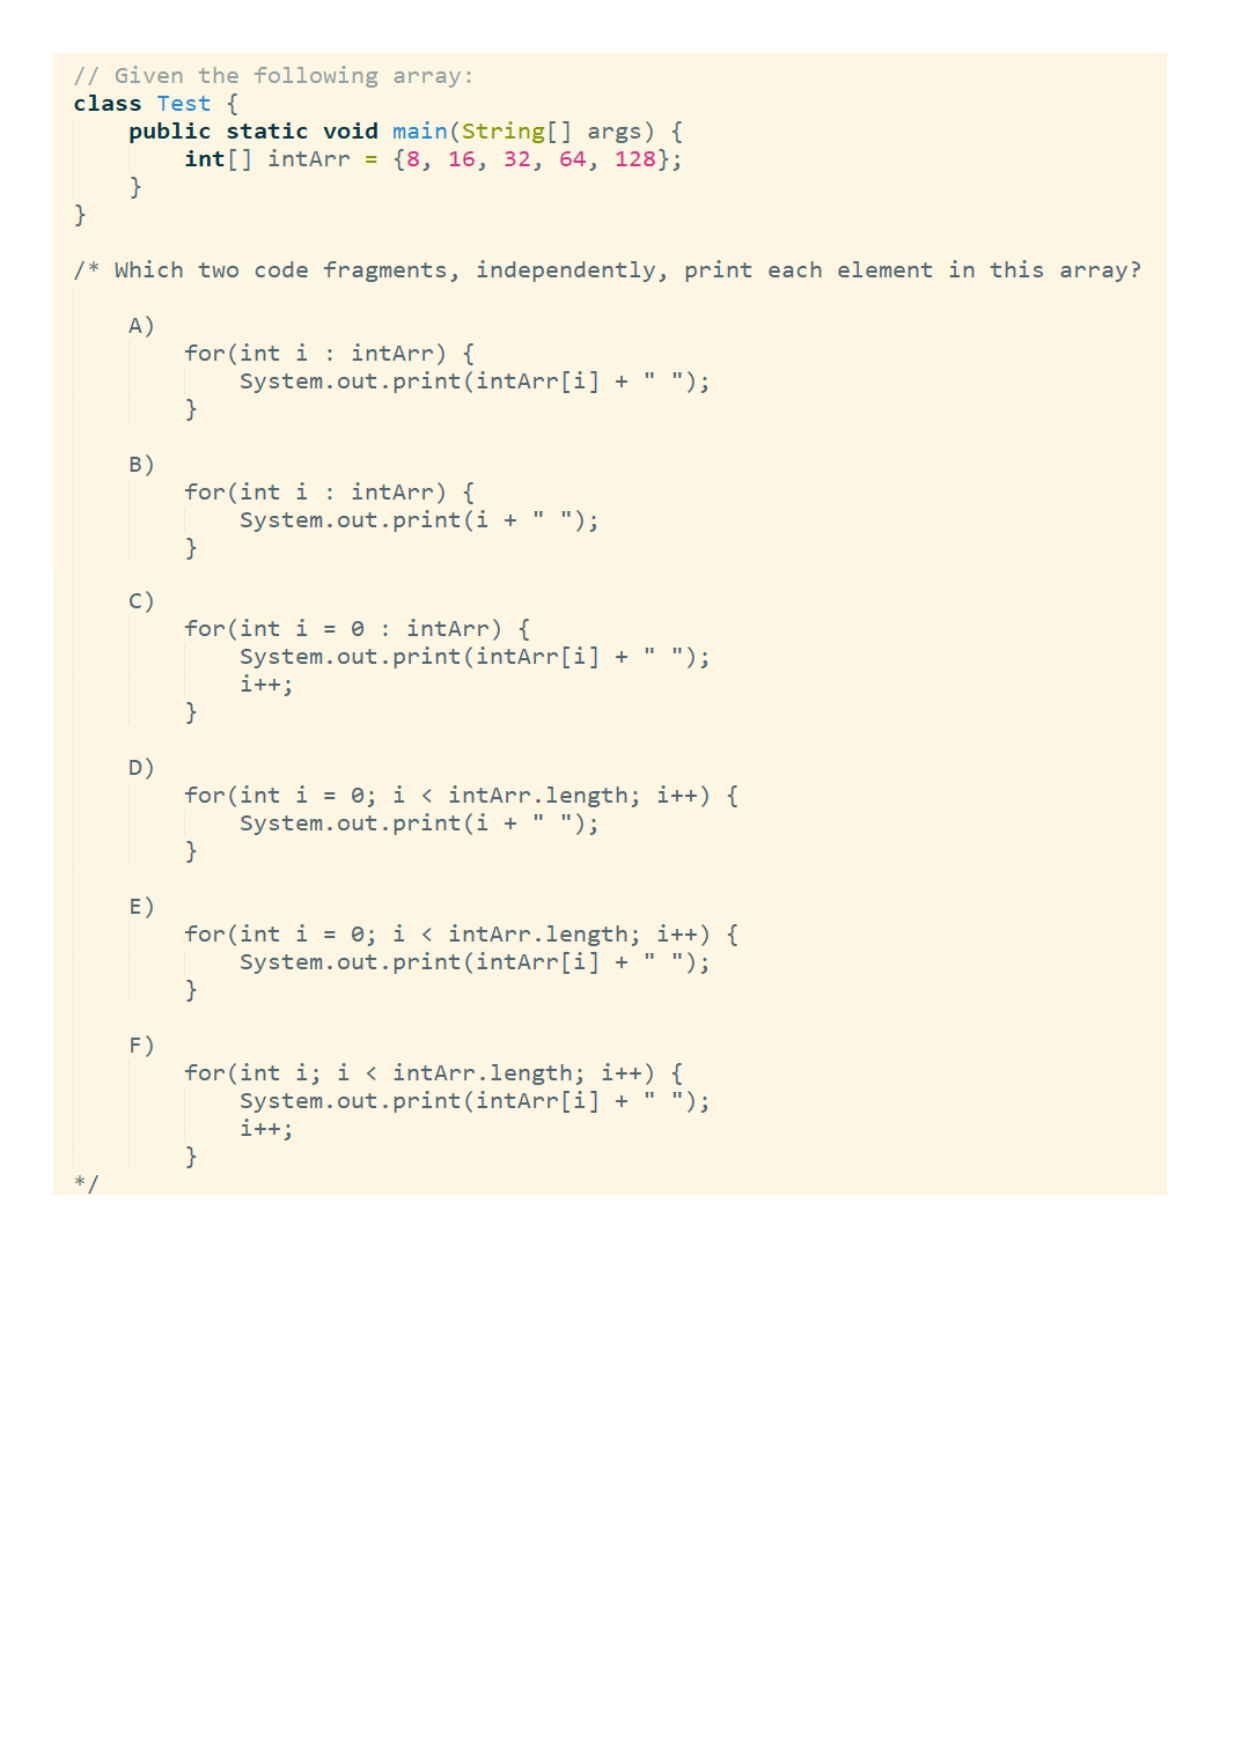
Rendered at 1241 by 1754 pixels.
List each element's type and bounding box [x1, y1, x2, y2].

picture [51, 53, 1168, 1195]
